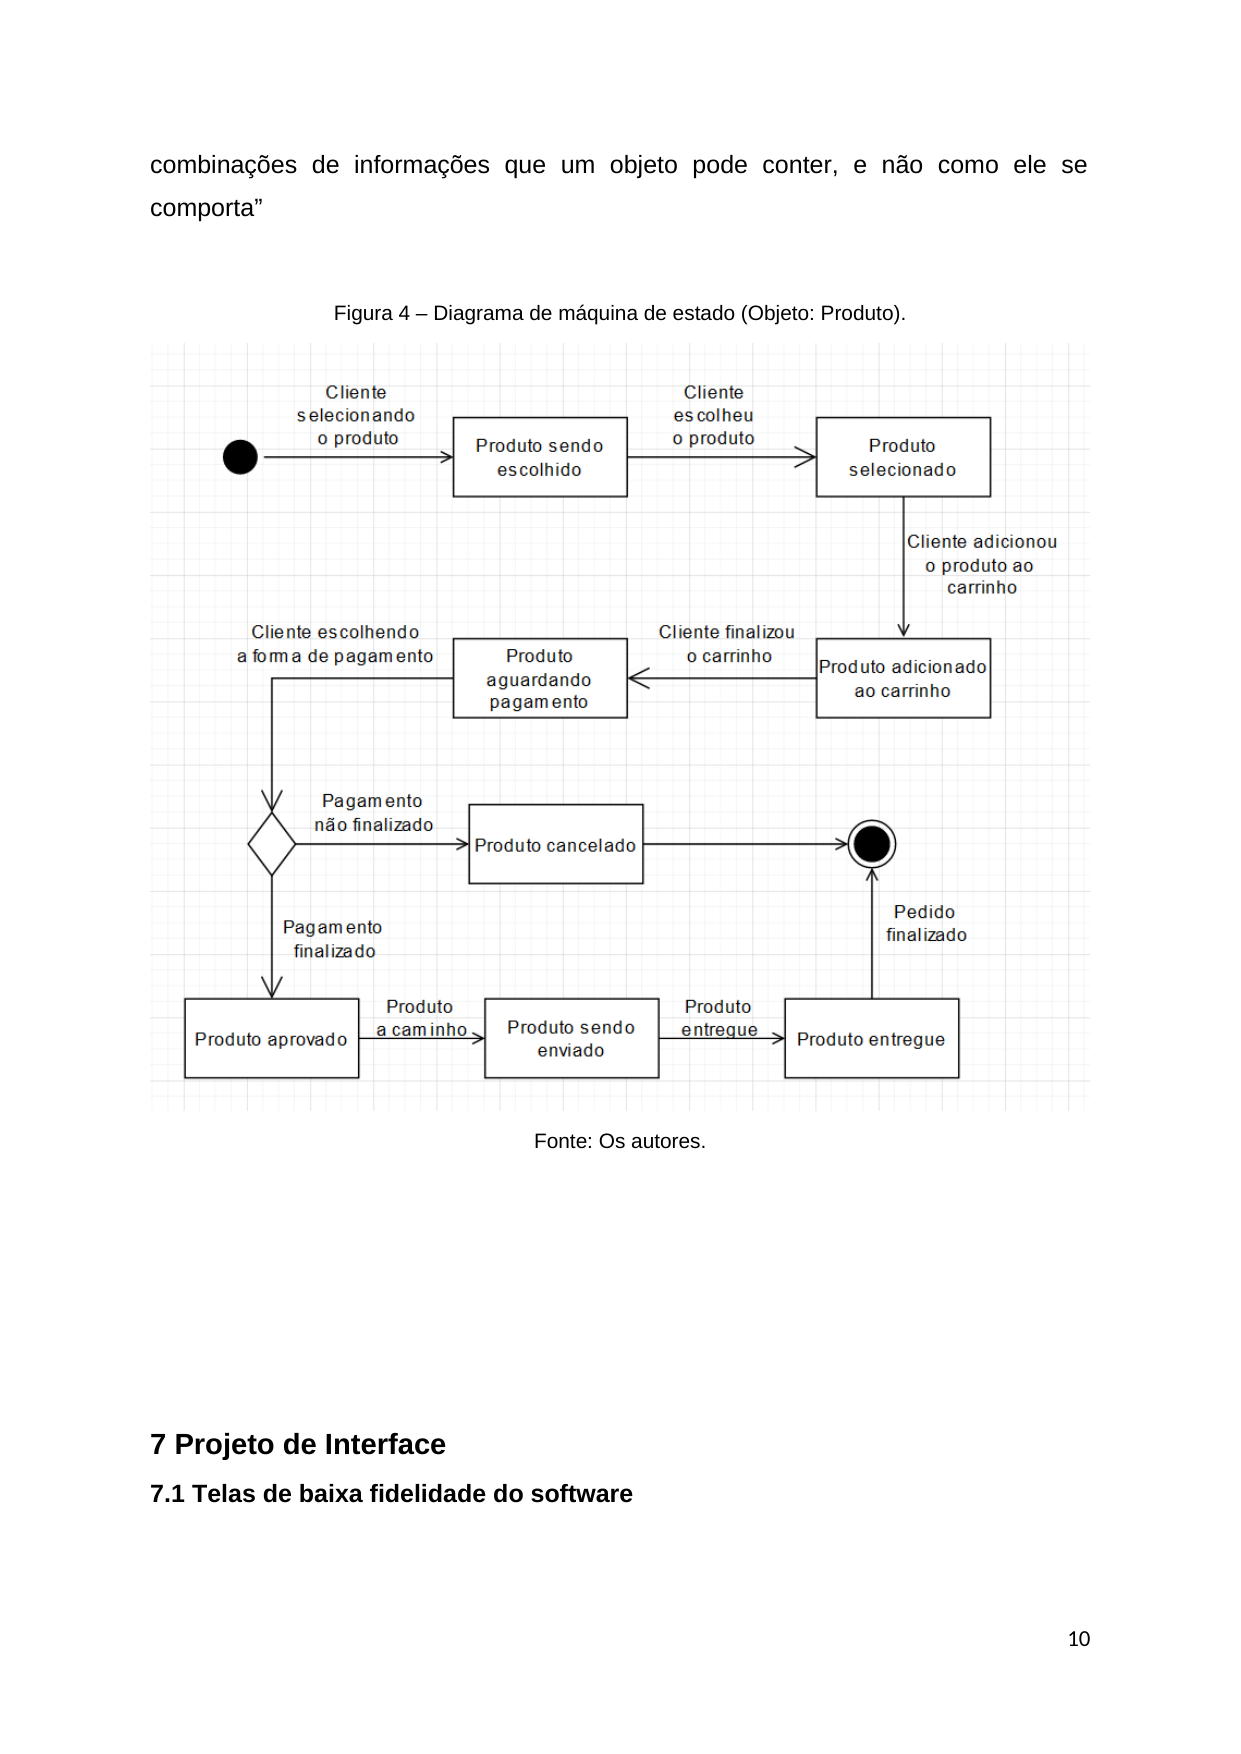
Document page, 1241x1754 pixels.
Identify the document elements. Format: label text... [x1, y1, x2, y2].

text Fonte: Os autores. [150, 1129, 1090, 1153]
text Figura 4 – Diagrama de máquina de estado (Objeto: Produto). [150, 301, 1090, 324]
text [150, 150, 1090, 222]
text 7.1 Telas de baixa fidelidade do software [150, 1479, 1090, 1508]
text 7 Projeto de Interface [150, 1427, 1090, 1460]
picture [150, 343, 1091, 1111]
